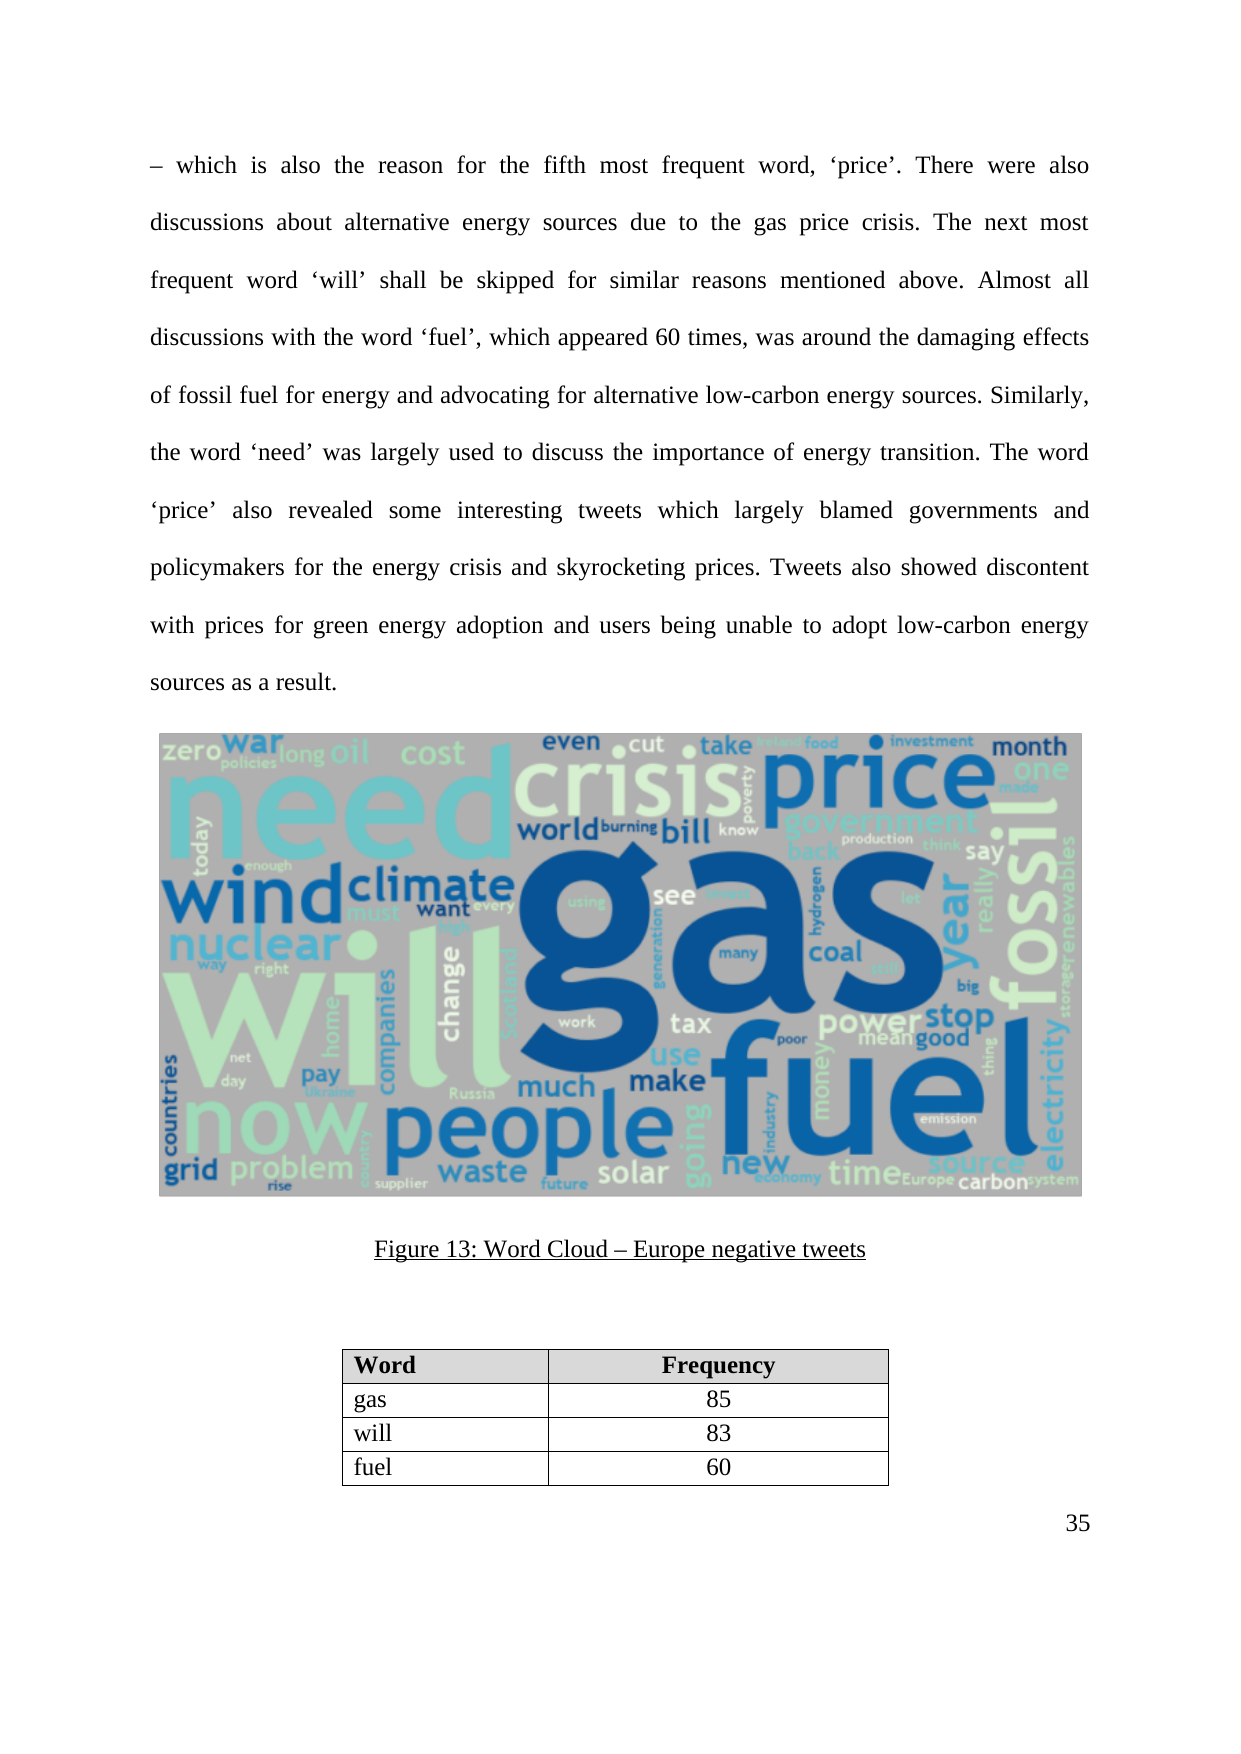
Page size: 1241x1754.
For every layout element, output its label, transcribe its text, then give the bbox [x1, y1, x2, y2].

table_cell gas [343, 1384, 548, 1417]
table_cell 60 [549, 1452, 888, 1485]
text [150, 150, 1090, 696]
text Figure 13: Word Cloud – Europe negative tweets [150, 1234, 1090, 1263]
table_header Frequency [549, 1350, 888, 1383]
table_cell fuel [343, 1452, 548, 1485]
table_cell 83 [549, 1418, 888, 1451]
picture [150, 725, 1090, 1206]
table_header Word [343, 1350, 548, 1383]
table_cell 85 [549, 1384, 888, 1417]
table_cell will [343, 1418, 548, 1451]
